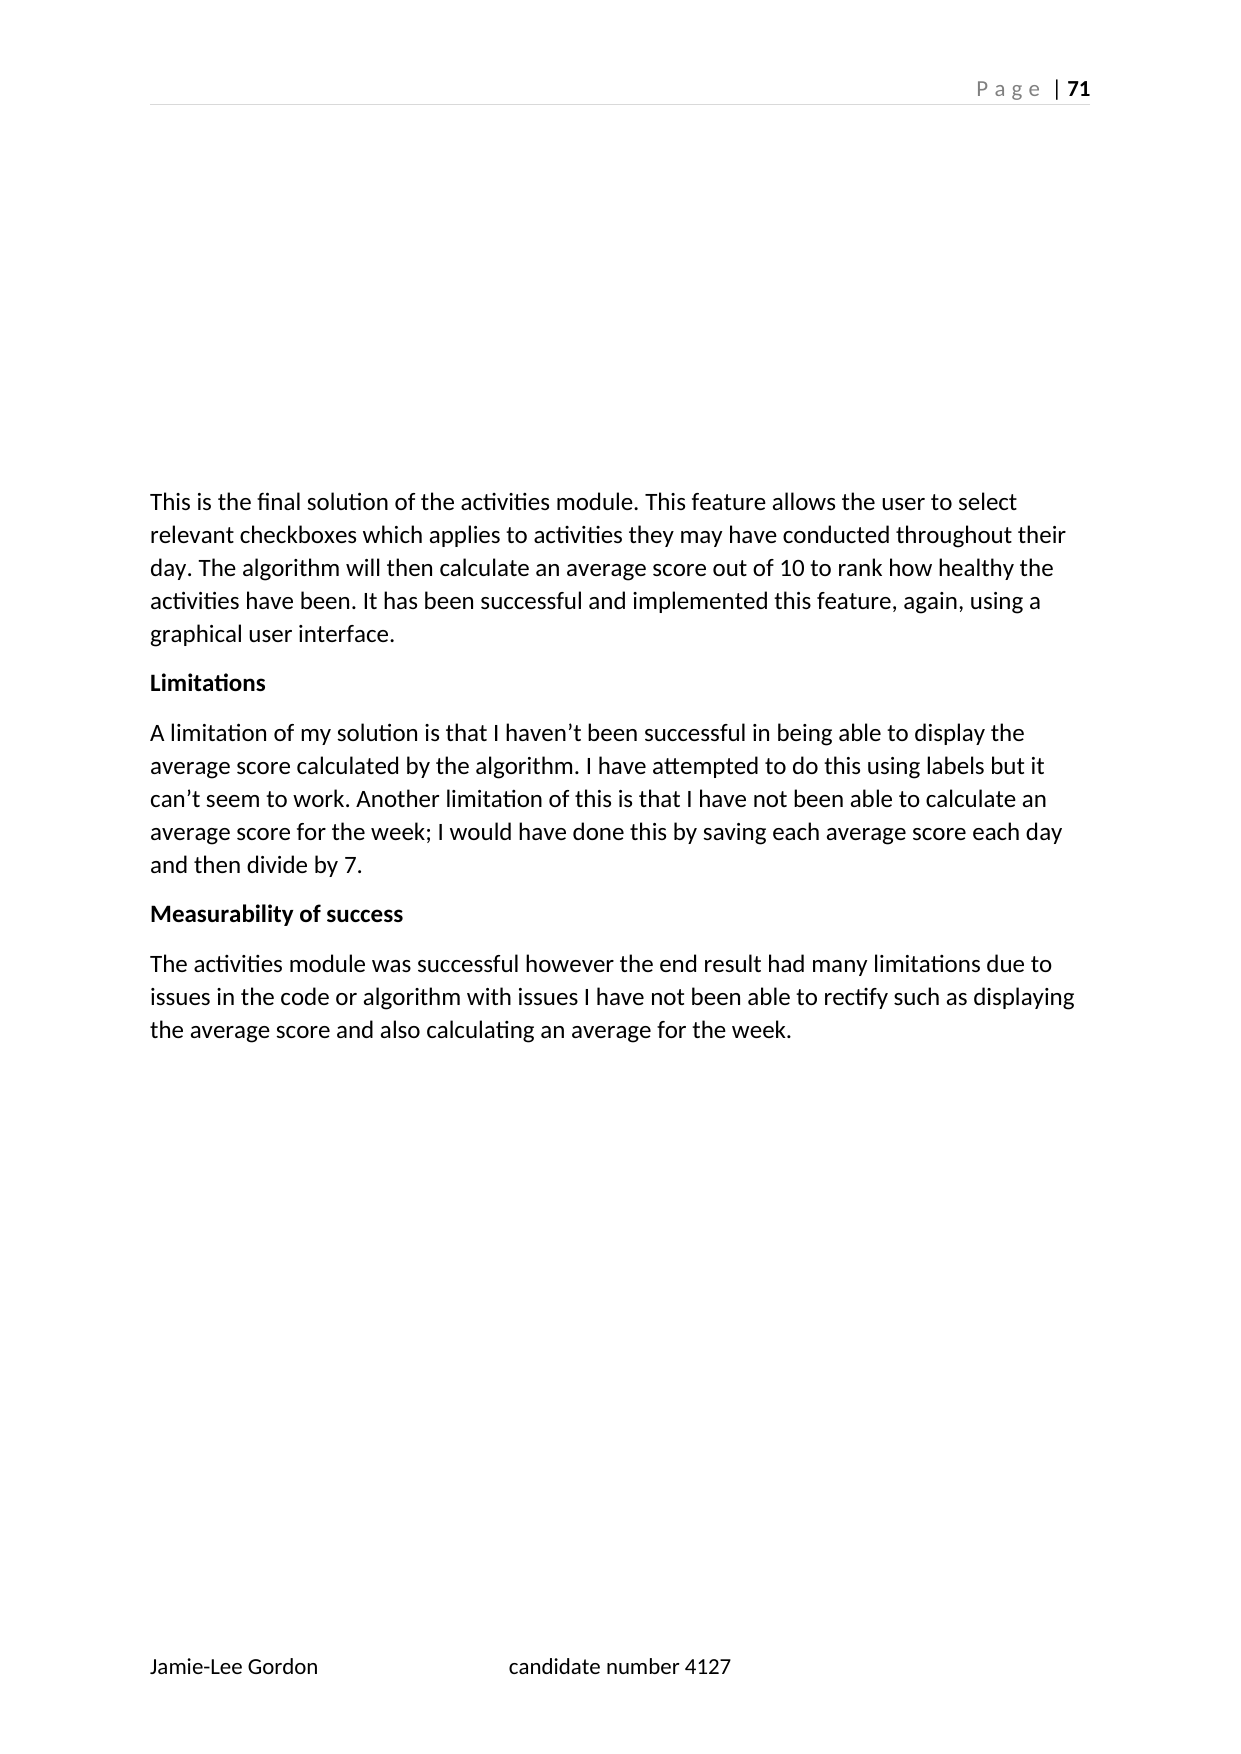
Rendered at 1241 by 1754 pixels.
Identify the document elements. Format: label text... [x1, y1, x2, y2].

text The activities module was successful however the end result had many limitations due to issues in the code or algorithm with issues I have not been able to rectify such as displaying the average score and also calculating an average for the week. [150, 948, 1090, 1044]
text Measurability of success [150, 898, 1090, 929]
text This is the final solution of the activities module. This feature allows the user to select relevant checkboxes which applies to activities they may have conducted throughout their day. The algorithm will then calculate an average score out of 10 to rank how healthy the activities have been. It has been successful and implemented this feature, again, using a graphical user interface. [150, 486, 1090, 648]
text Limitations [150, 668, 1090, 698]
text A limitation of my solution is that I haven’t been successful in being able to display the average score calculated by the algorithm. I have attempted to do this using labels but it can’t seem to work. Another limitation of this is that I have not been able to calculate an average score for the week; I would have done this by saving each average score each day and then divide by 7. [150, 717, 1090, 879]
